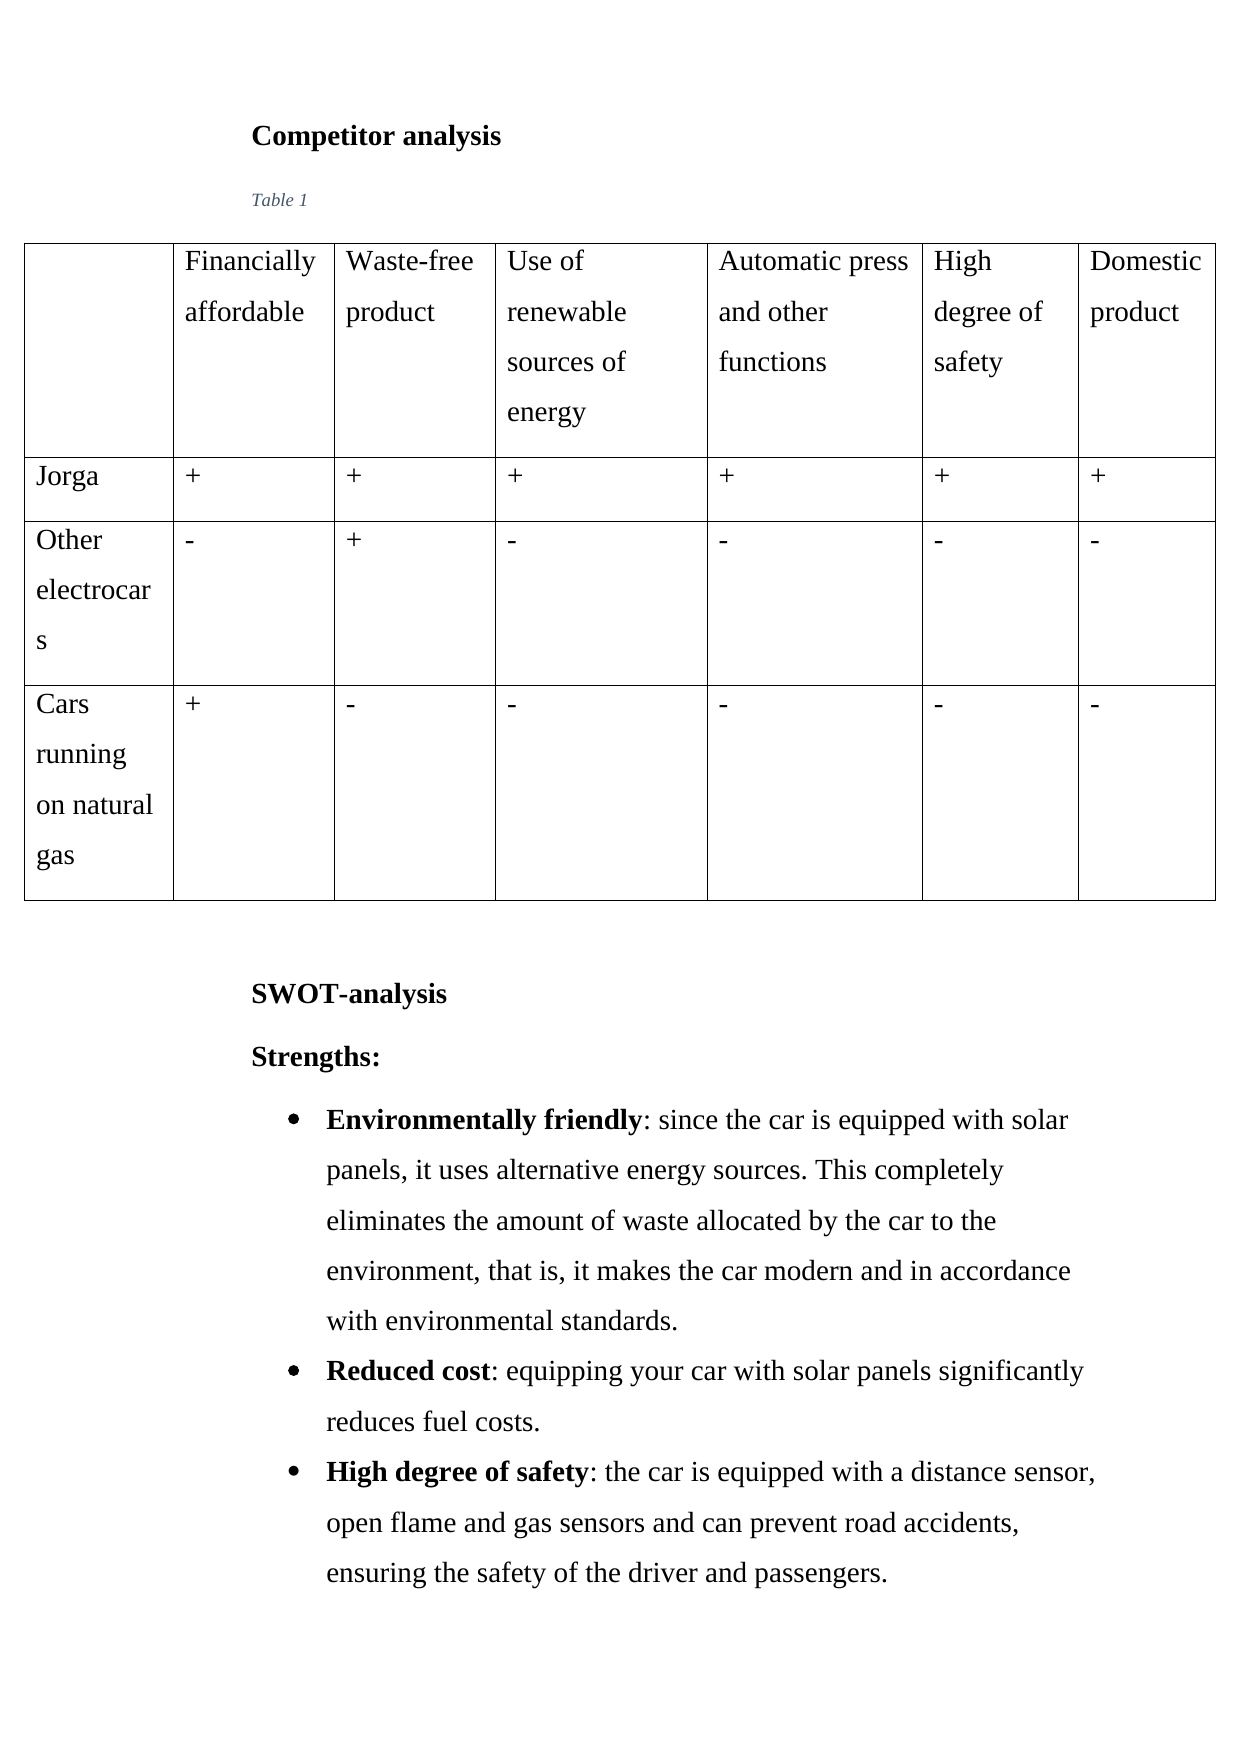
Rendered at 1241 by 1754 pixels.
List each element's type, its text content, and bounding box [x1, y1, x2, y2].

table_cell + [174, 686, 334, 900]
table_cell - [335, 686, 495, 900]
table_header Use of renewable sources of energy [496, 244, 707, 457]
table_cell - [174, 522, 334, 685]
table_cell - [708, 686, 922, 900]
table_cell - [708, 522, 922, 685]
list Environmentally friendly: since the car is equipped with solar panels, it uses alternative energy sources. This completely eliminates the amount of waste allocated by the car to the environment, that is, it makes the car modern and in accordance with environmental standards. [288, 1102, 1122, 1337]
table_cell - [496, 686, 707, 900]
table_header Financially affordable [174, 244, 334, 457]
table_cell Jorga [25, 458, 173, 521]
text Strengths: [177, 1039, 1122, 1073]
table_cell - [496, 522, 707, 685]
table_header Domestic product [1079, 244, 1215, 457]
table_cell Cars running on natural gas [25, 686, 173, 900]
list Reduced cost: equipping your car with solar panels significantly reduces fuel costs. [288, 1353, 1122, 1437]
text Competitor analysis [177, 118, 1122, 152]
text Table 1 [177, 189, 1122, 211]
table_header Waste-free product [335, 244, 495, 457]
table_cell + [335, 458, 495, 521]
table_cell - [1079, 522, 1215, 685]
subtitle SWOT-analysis [177, 976, 1122, 1010]
table_cell + [496, 458, 707, 521]
list High degree of safety: the car is equipped with a distance sensor, open flame and gas sensors and can prevent road accidents, ensuring the safety of the driver and passengers. [288, 1454, 1122, 1588]
table_cell - [923, 686, 1078, 900]
table_cell + [1079, 458, 1215, 521]
table_cell + [335, 522, 495, 685]
table_header [25, 244, 173, 457]
table_cell Other electrocars [25, 522, 173, 685]
table_header Automatic press and other functions [708, 244, 922, 457]
table_cell + [708, 458, 922, 521]
table_cell + [923, 458, 1078, 521]
table_cell + [174, 458, 334, 521]
table_header High degree of safety [923, 244, 1078, 457]
table_cell - [923, 522, 1078, 685]
table_cell - [1079, 686, 1215, 900]
